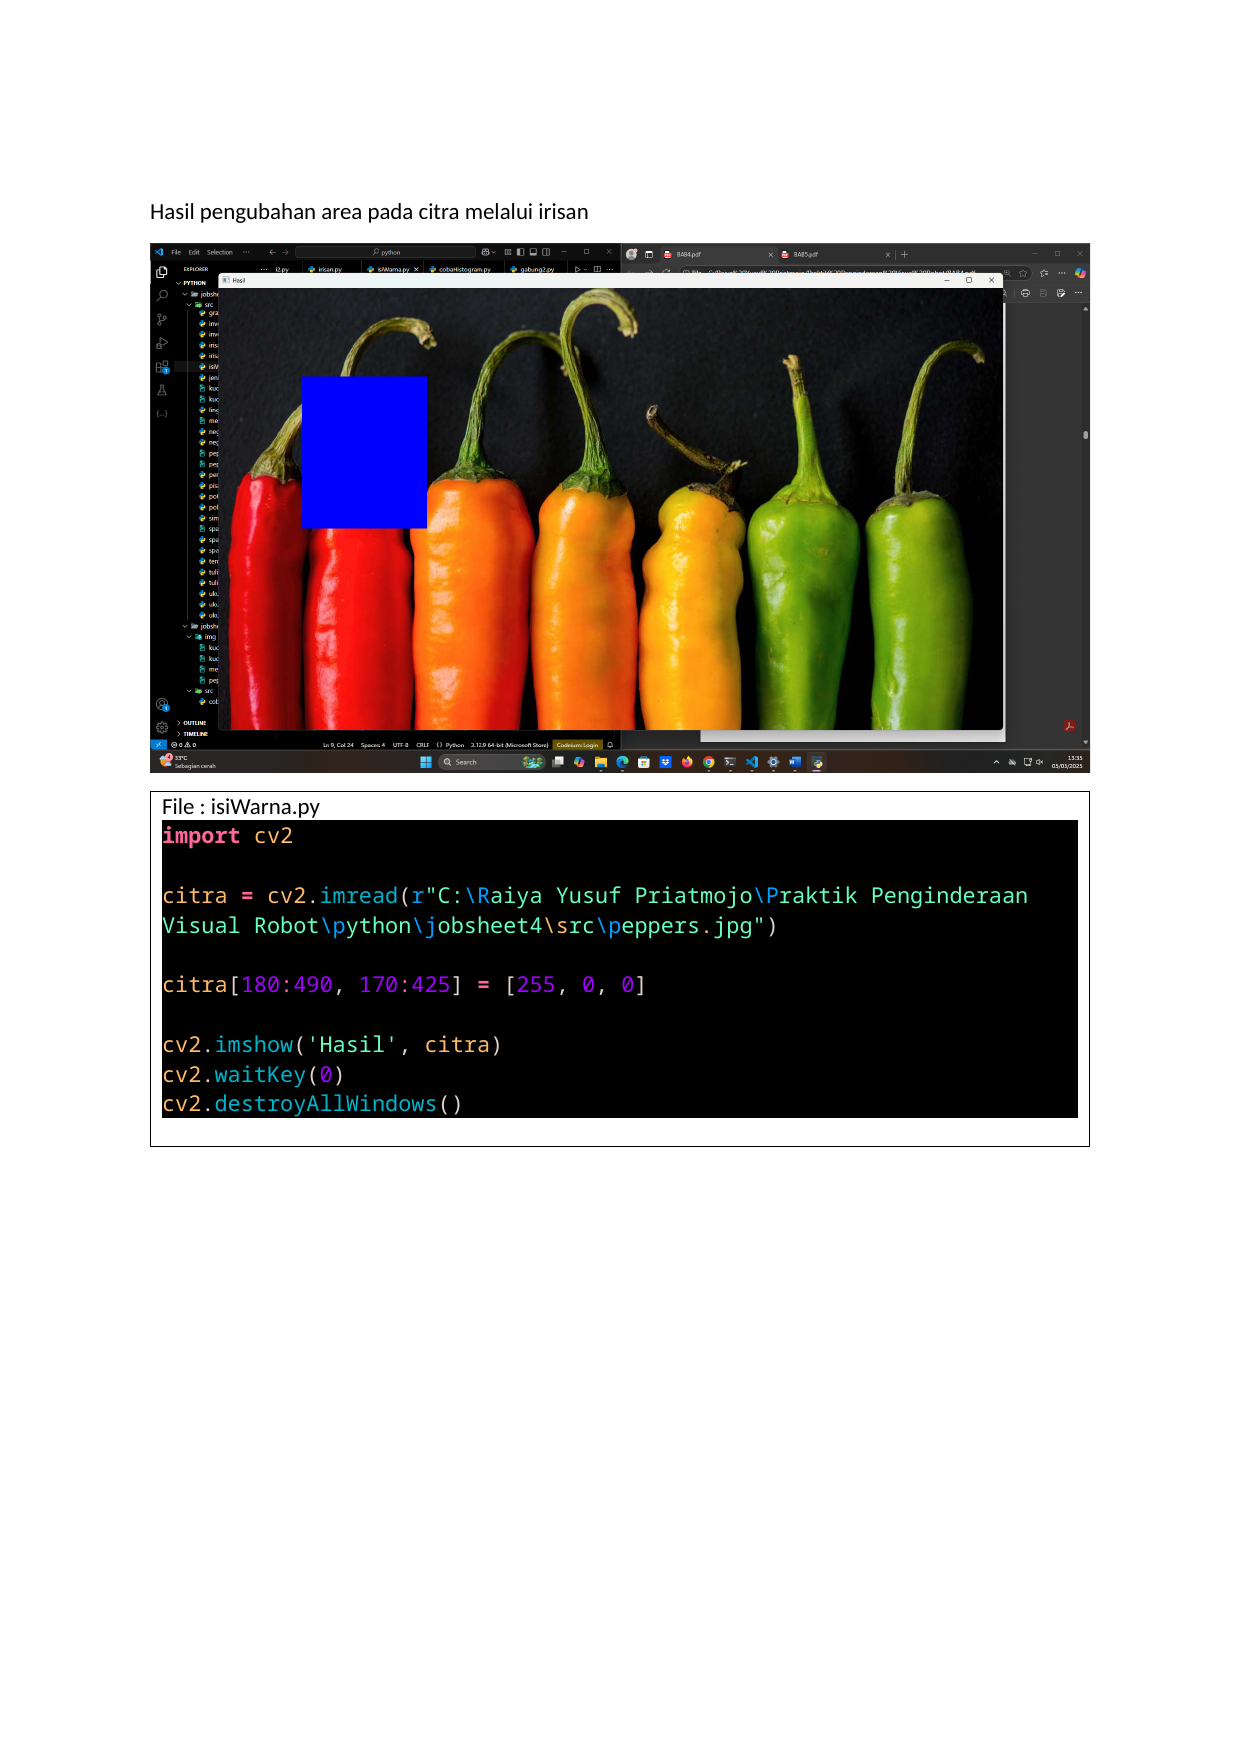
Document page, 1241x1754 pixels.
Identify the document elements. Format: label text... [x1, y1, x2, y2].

text Hasil pengubahan area pada citra melalui irisan [150, 197, 1090, 225]
picture [150, 243, 1091, 773]
table_header File : isiWarna.py import cv2 citra = cv2.imread(r"C:\Raiya Yusuf Priatmojo\Praktik Penginderaan Visual Robot\python\jobsheet4\src\peppers.jpg") citra[180:490, 170:425] = [255, 0, 0] cv2.imshow('Hasil', citra) cv2.waitKey(0) cv2.destroyAllWindows() [151, 792, 1089, 1146]
